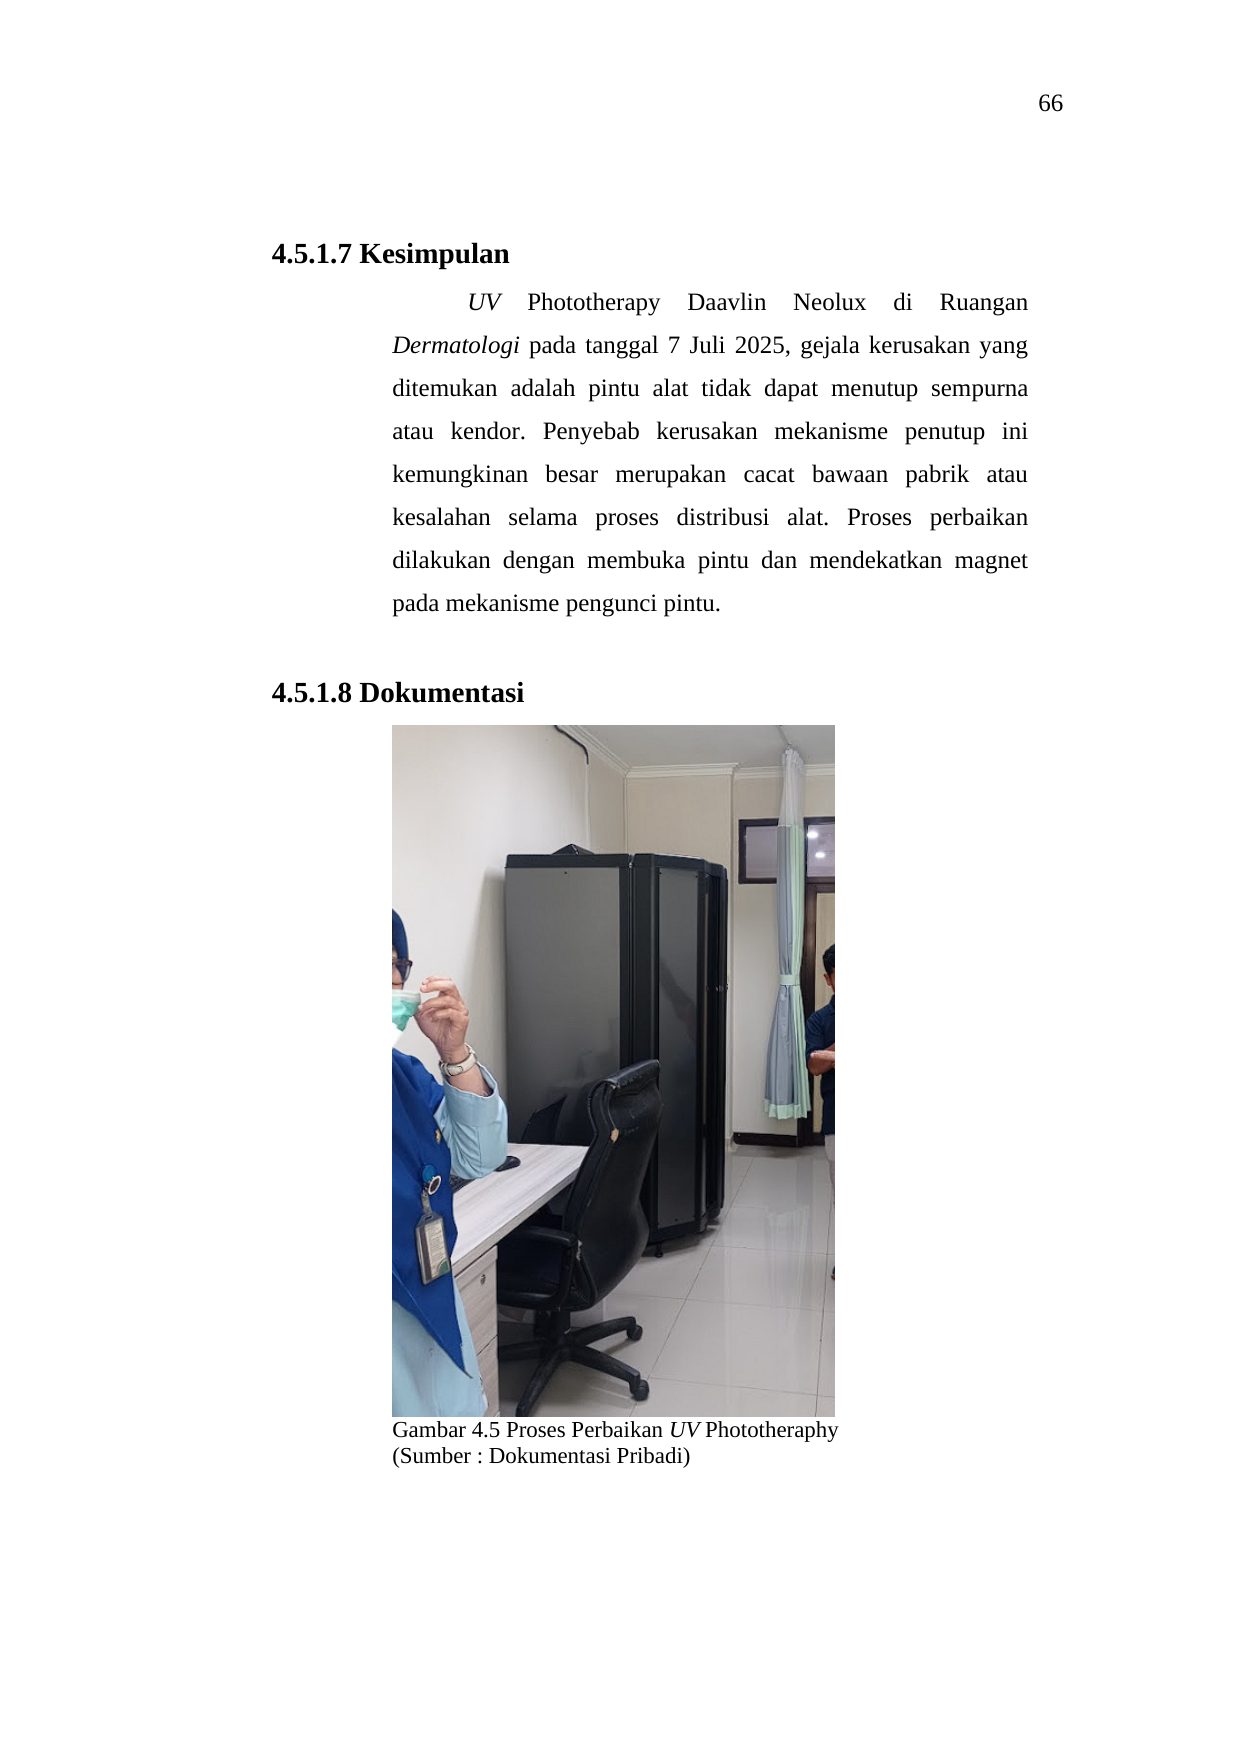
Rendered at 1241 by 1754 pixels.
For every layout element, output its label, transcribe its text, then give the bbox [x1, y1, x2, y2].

text Kesimpulan [272, 236, 1028, 270]
text UV Phototherapy Daavlin Neolux di Ruangan Dermatologi pada tanggal 7 Juli 2025, gejala kerusakan yang ditemukan adalah pintu alat tidak dapat menutup sempurna atau kendor. Penyebab kerusakan mekanisme penutup ini kemungkinan besar merupakan cacat bawaan pabrik atau kesalahan selama proses distribusi alat. Proses perbaikan dilakukan dengan membuka pintu dan mendekatkan magnet pada mekanisme pengunci pintu. [392, 287, 1028, 617]
text (Sumber : Dokumentasi Pribadi) [392, 1442, 1028, 1469]
text Gambar 4.5 Proses Perbaikan UV Phototheraphy [392, 1416, 1028, 1442]
text Dokumentasi [272, 675, 1028, 708]
picture [392, 725, 835, 1417]
